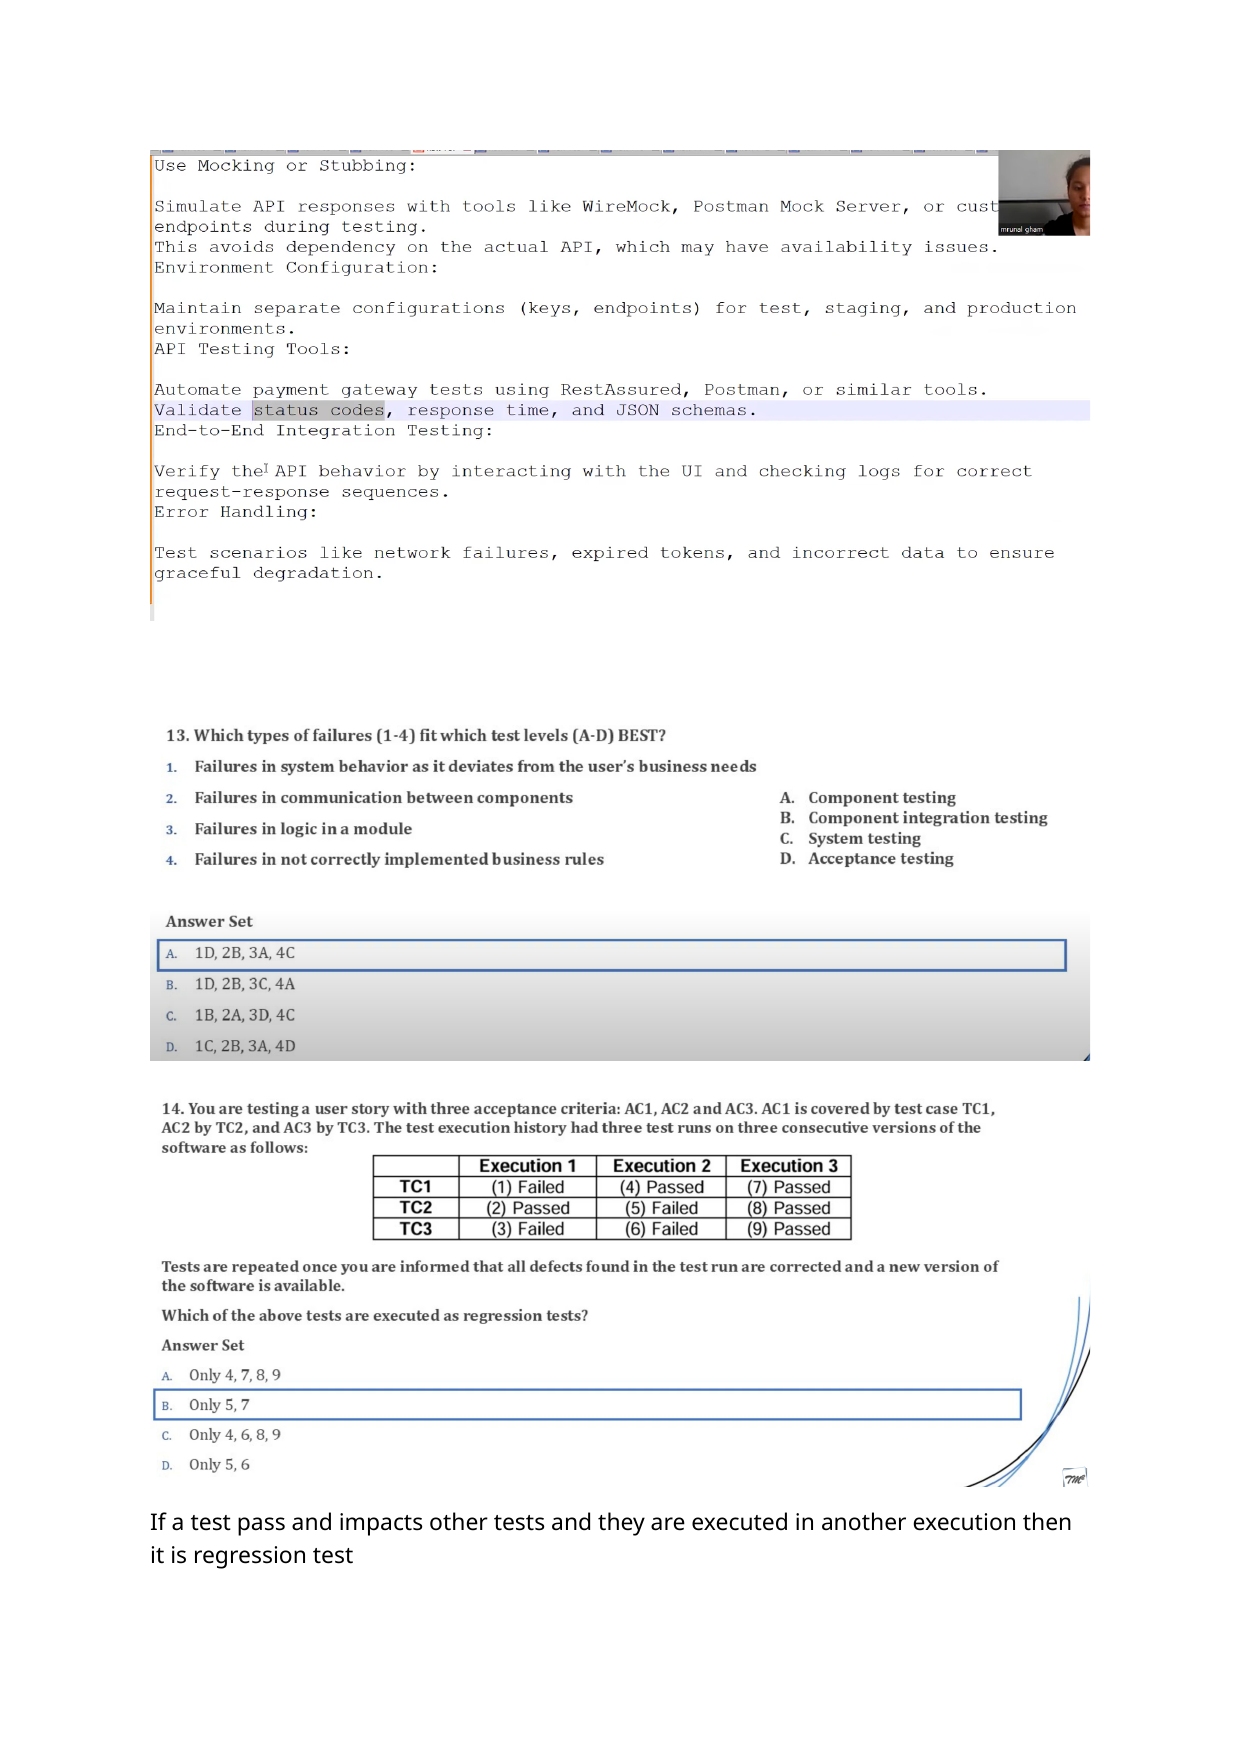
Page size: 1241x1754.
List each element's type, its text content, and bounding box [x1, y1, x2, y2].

picture [150, 690, 1091, 1061]
picture [150, 150, 1091, 621]
picture [150, 1079, 1091, 1487]
text If a test pass and impacts other tests and they are executed in another execution then it is regression test [150, 1506, 1090, 1571]
